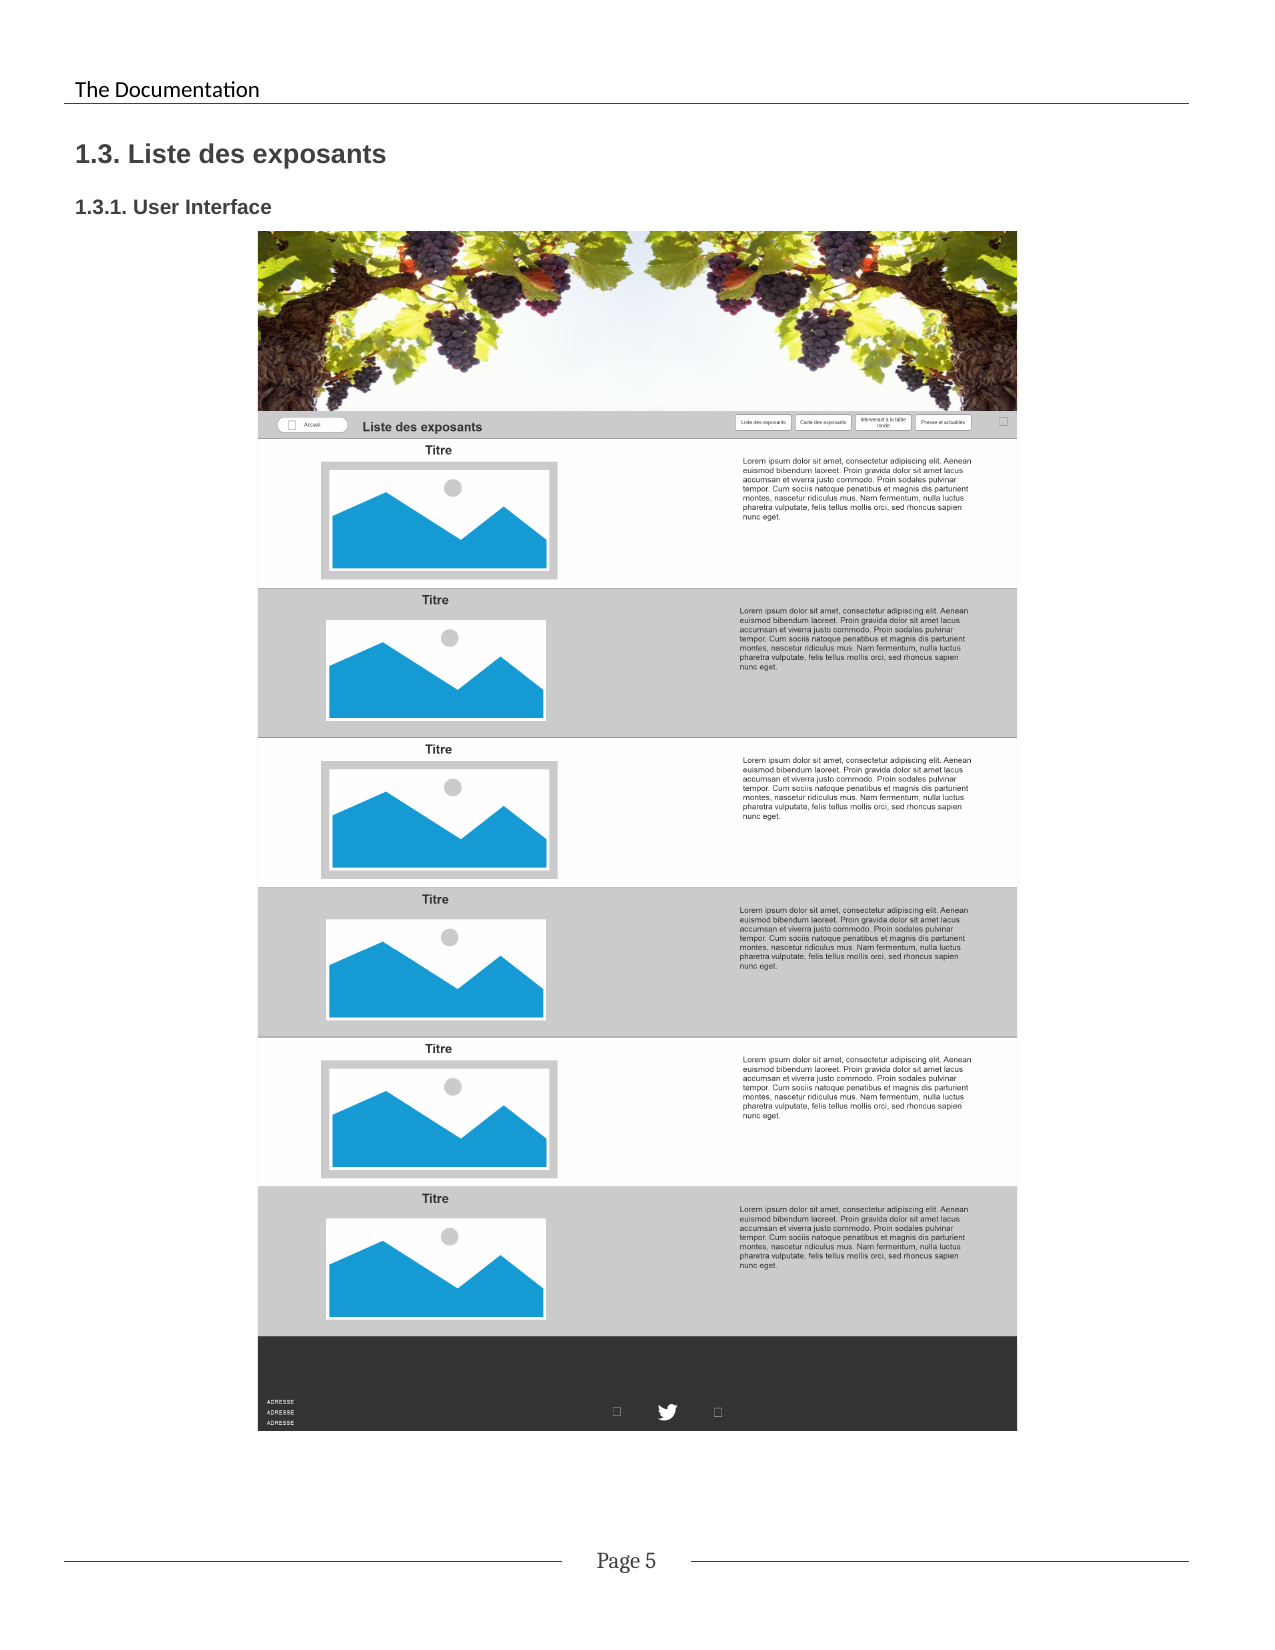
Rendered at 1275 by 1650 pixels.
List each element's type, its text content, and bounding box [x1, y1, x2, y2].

subtitle User Interface [75, 194, 1200, 218]
subtitle Liste des exposants [75, 138, 1200, 169]
